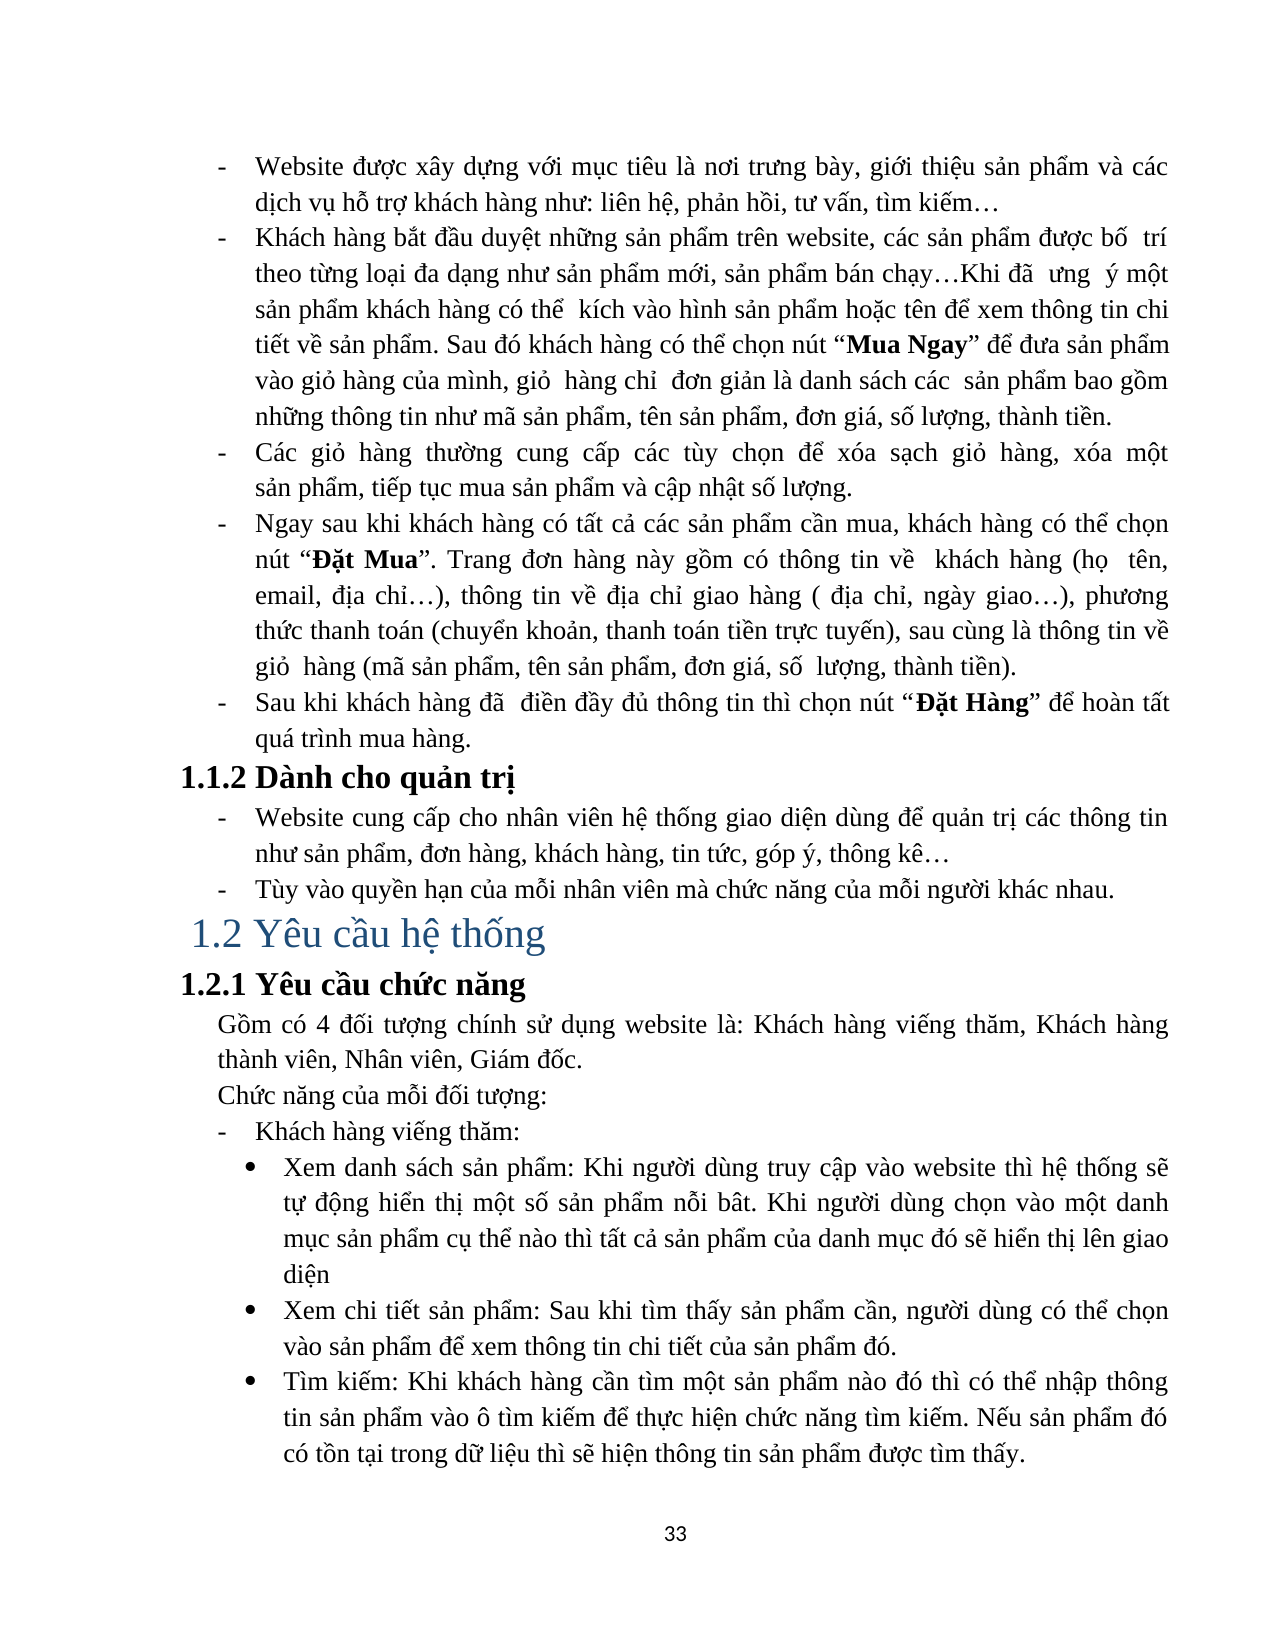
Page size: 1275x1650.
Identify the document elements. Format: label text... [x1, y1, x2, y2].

list Website được xây dựng với mục tiêu là nơi trưng bày, giới thiệu sản phẩm và các dịch vụ hỗ trợ khách hàng như: liên hệ, phản hồi, tư vấn, tìm kiếm… [217, 150, 1170, 217]
list Khách hàng bắt đầu duyệt những sản phẩm trên website, các sản phẩm được bố trí theo từng loại đa dạng như sản phẩm mới, sản phẩm bán chạy…Khi đã ưng ý một sản phẩm khách hàng có thể kích vào hình sản phẩm hoặc tên để xem thông tin chi tiết về sản phẩm. Sau đó khách hàng có thể chọn nút “Mua Ngay” để đưa sản phẩm vào giỏ hàng của mình, giỏ hàng chỉ đơn giản là danh sách các sản phẩm bao gồm những thông tin như mã sản phẩm, tên sản phẩm, đơn giá, số lượng, thành tiền. [217, 221, 1170, 431]
text 1.2.1 Yêu cầu chức năng [180, 964, 1170, 1002]
text Gồm có 4 đối tượng chính sử dụng website là: Khách hàng viếng thăm, Khách hàng thành viên, Nhân viên, Giám đốc. [217, 1008, 1170, 1075]
list Các giỏ hàng thường cung cấp các tùy chọn để xóa sạch giỏ hàng, xóa một sản phẩm, tiếp tục mua sản phẩm và cập nhật số lượng. [217, 436, 1170, 503]
subtitle 1.2 Yêu cầu hệ thống [180, 909, 1170, 957]
list Tùy vào quyền hạn của mỗi nhân viên mà chức năng của mỗi người khác nhau. [217, 873, 1170, 904]
list Ngay sau khi khách hàng có tất cả các sản phẩm cần mua, khách hàng có thể chọn nút “Đặt Mua”. Trang đơn hàng này gồm có thông tin về khách hàng (họ tên, email, địa chỉ…), thông tin về địa chỉ giao hàng ( địa chỉ, ngày giao…), phương thức thanh toán (chuyển khoản, thanh toán tiền trực tuyến), sau cùng là thông tin về giỏ hàng (mã sản phẩm, tên sản phẩm, đơn giá, số lượng, thành tiền). [217, 507, 1170, 681]
list Website cung cấp cho nhân viên hệ thống giao diện dùng để quản trị các thông tin như sản phẩm, đơn hàng, khách hàng, tin tức, góp ý, thông kê… [217, 801, 1170, 868]
list Xem chi tiết sản phẩm: Sau khi tìm thấy sản phẩm cần, người dùng có thể chọn vào sản phẩm để xem thông tin chi tiết của sản phẩm đó. [246, 1294, 1170, 1361]
text - Khách hàng viếng thăm: [217, 1115, 1170, 1146]
list Tìm kiếm: Khi khách hàng cần tìm một sản phẩm nào đó thì có thể nhập thông tin sản phẩm vào ô tìm kiếm để thực hiện chức năng tìm kiếm. Nếu sản phẩm đó có tồn tại trong dữ liệu thì sẽ hiện thông tin sản phẩm được tìm thấy. [246, 1365, 1170, 1468]
list Sau khi khách hàng đã điền đầy đủ thông tin thì chọn nút “Đặt Hàng” để hoàn tất quá trình mua hàng. [217, 686, 1170, 753]
text Chức năng của mỗi đối tượng: [217, 1079, 1170, 1110]
list Xem danh sách sản phẩm: Khi người dùng truy cập vào website thì hệ thống sẽ tự động hiển thị một số sản phẩm nỗi bât. Khi người dùng chọn vào một danh mục sản phẩm cụ thể nào thì tất cả sản phẩm của danh mục đó sẽ hiển thị lên giao diện [246, 1151, 1170, 1289]
text 1.1.2 Dành cho quản trị [180, 757, 1170, 796]
